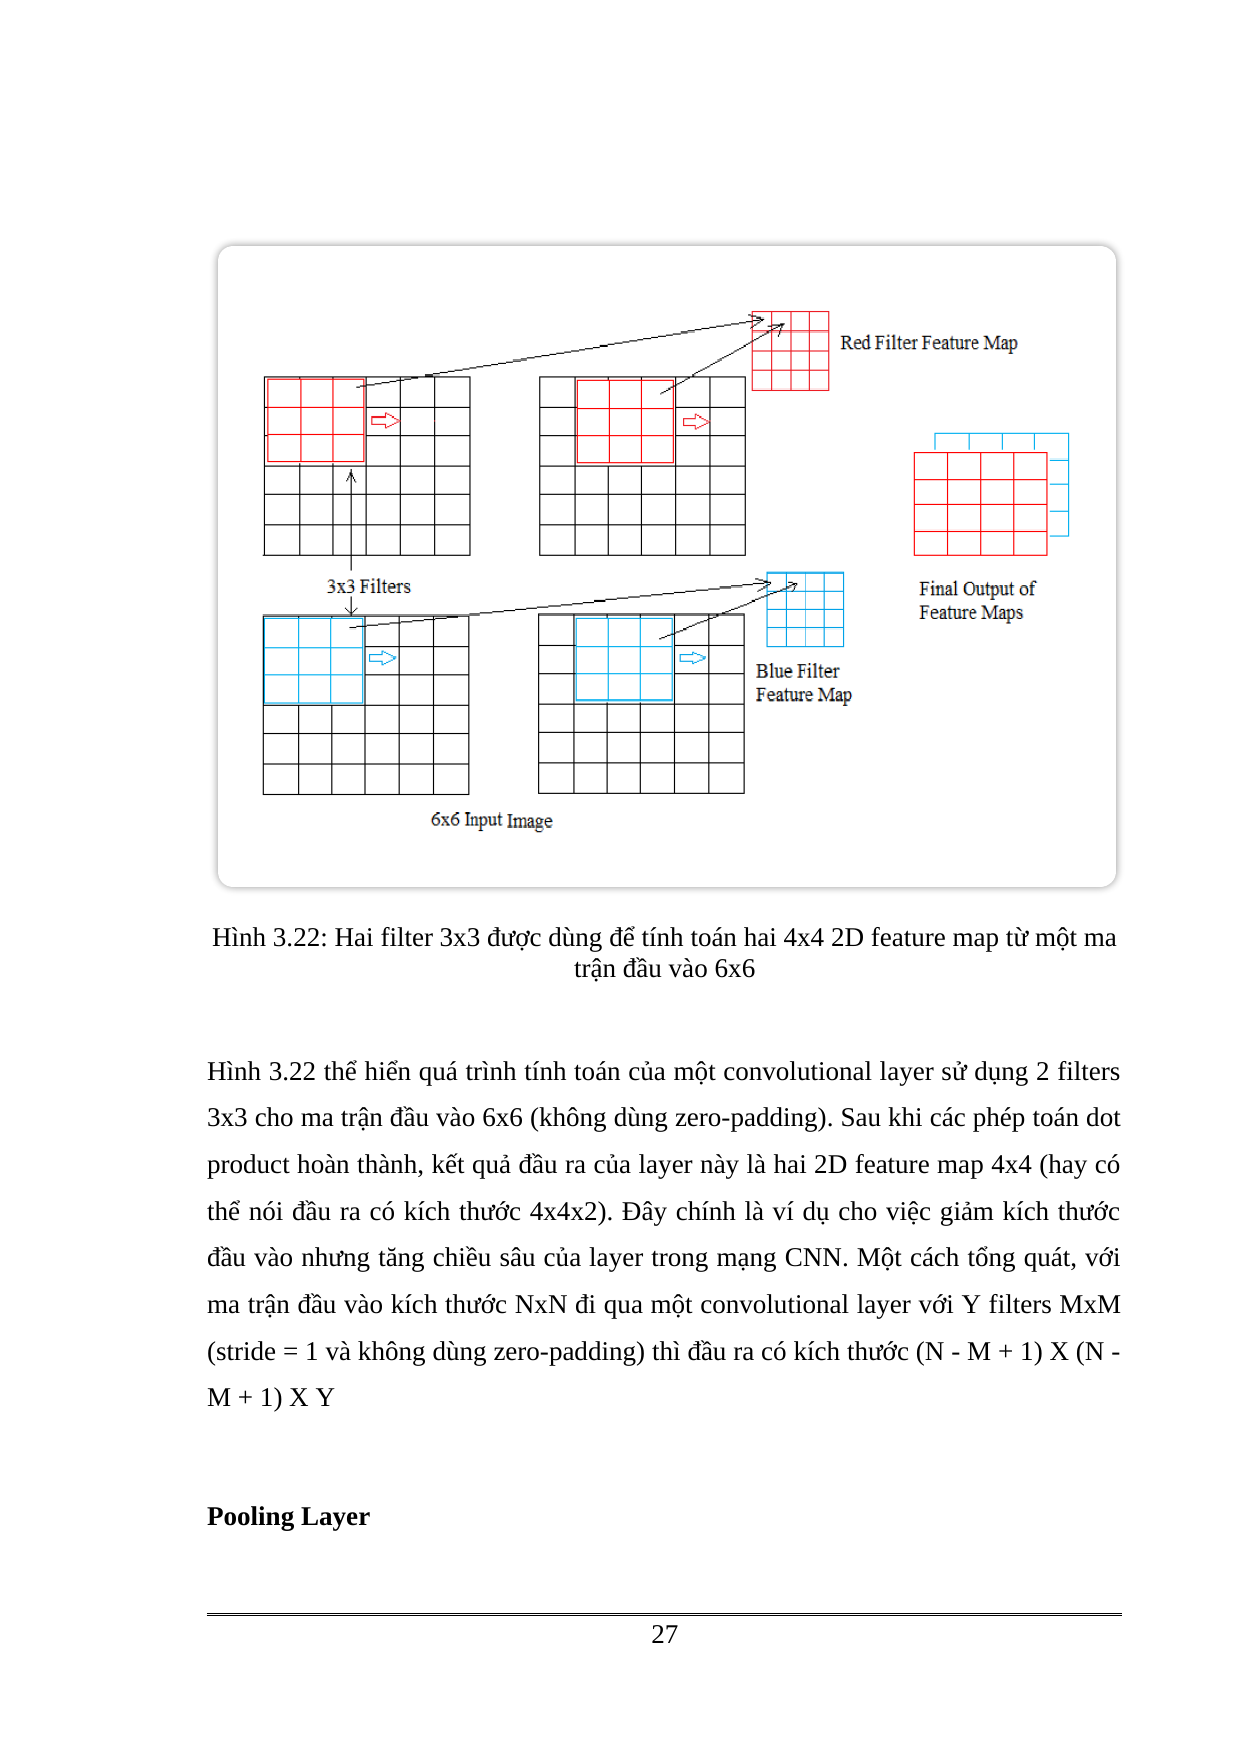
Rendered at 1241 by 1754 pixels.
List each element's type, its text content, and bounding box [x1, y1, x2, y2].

text Pooling Layer [207, 1500, 1122, 1531]
picture [249, 277, 1084, 856]
text Hình 3.7: Hai filter 3x3 được dùng để tính toán hai 4x4 2D feature map từ một ma trận đầu vào 6x6 [207, 921, 1122, 983]
